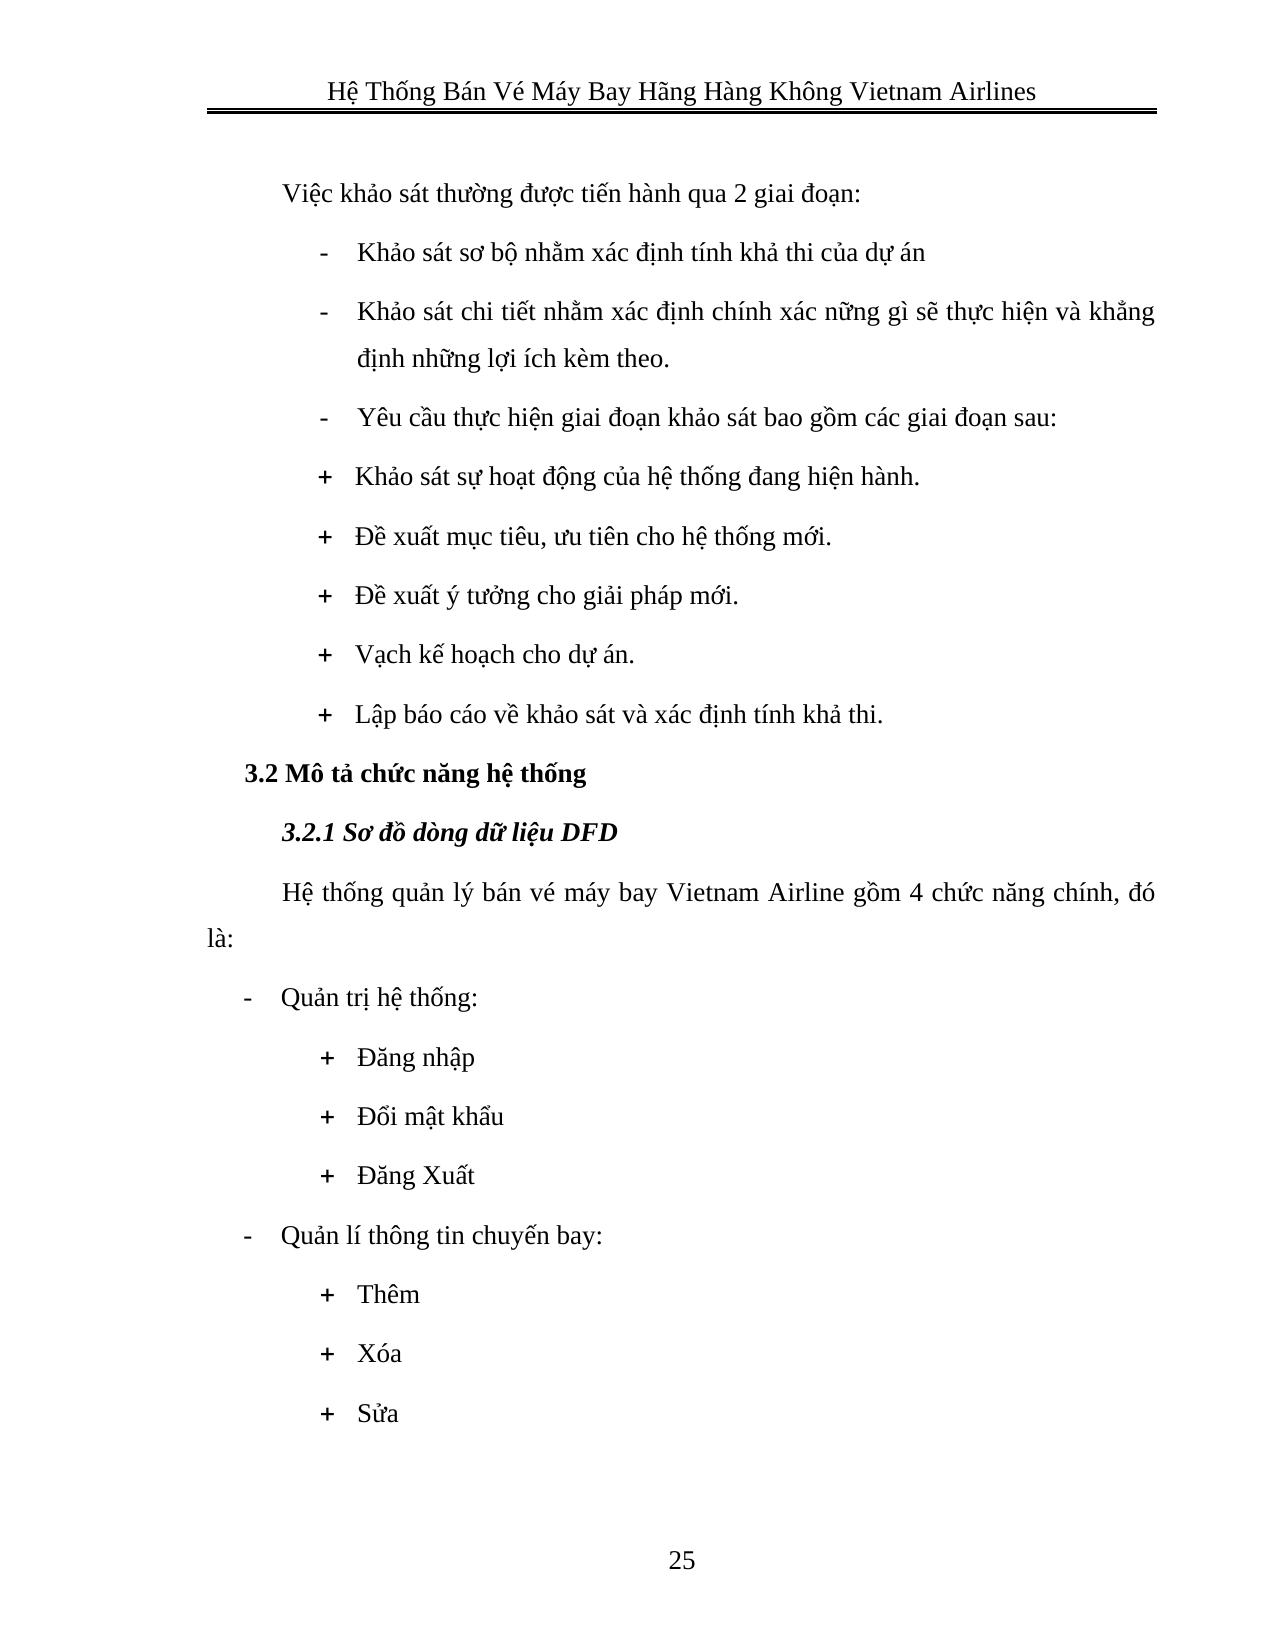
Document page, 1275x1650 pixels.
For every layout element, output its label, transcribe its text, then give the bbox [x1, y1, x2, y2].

list Xóa [319, 1337, 1157, 1369]
list Quản trị hệ thống: [243, 982, 1157, 1013]
text Việc khảo sát thường được tiến hành qua 2 giai đoạn: [207, 177, 1157, 208]
text Sơ đồ dòng dữ liệu DFD [282, 817, 1157, 848]
list Vạch kế hoạch cho dự án. [317, 639, 1157, 670]
list Sửa [319, 1397, 1157, 1428]
list Đổi mật khẩu [319, 1100, 1157, 1131]
text Mô tả chức năng hệ thống [244, 757, 1157, 788]
list Thêm [319, 1278, 1157, 1309]
list Đề xuất ý tưởng cho giải pháp mới. [317, 579, 1157, 611]
list Lập báo cáo về khảo sát và xác định tính khả thi. [317, 698, 1157, 729]
list Quản lí thông tin chuyến bay: [243, 1219, 1157, 1250]
list Đăng nhập [319, 1041, 1157, 1072]
text Hệ thống quản lý bán vé máy bay Vietnam Airline gồm 4 chức năng chính, đó là: [207, 876, 1157, 953]
list Yêu cầu thực hiện giai đoạn khảo sát bao gồm các giai đoạn sau: [319, 401, 1157, 432]
list Đăng Xuất [319, 1159, 1157, 1191]
list Khảo sát chi tiết nhằm xác định chính xác nững gì sẽ thực hiện và khẳng định những lợi ích kèm theo. [319, 296, 1157, 373]
list Khảo sát sự hoạt động của hệ thống đang hiện hành. [317, 461, 1157, 492]
list Khảo sát sơ bộ nhằm xác định tính khả thi của dự án [319, 236, 1157, 267]
list Đề xuất mục tiêu, ưu tiên cho hệ thống mới. [317, 520, 1157, 551]
